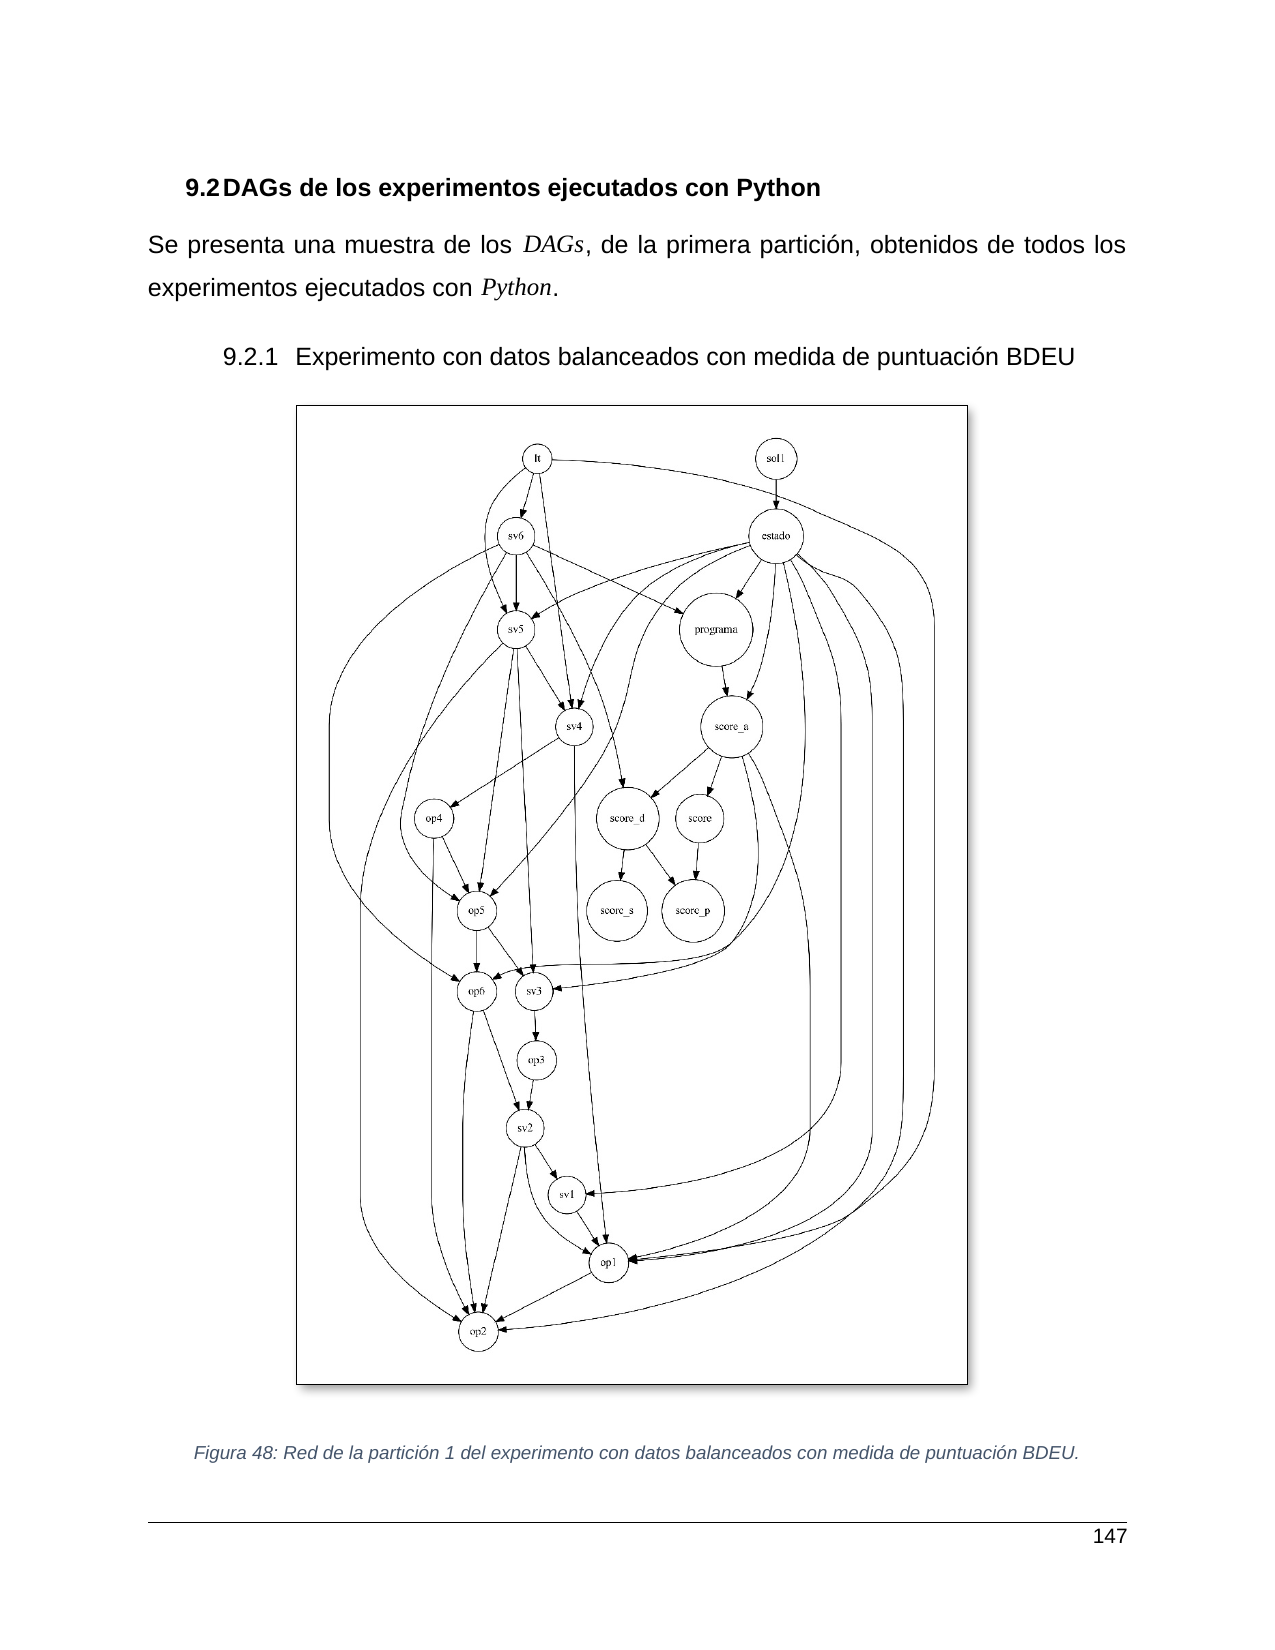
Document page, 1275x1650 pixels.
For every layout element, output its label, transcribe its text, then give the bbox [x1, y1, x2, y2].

picture [297, 406, 967, 1384]
text Se presenta una muestra de los , de la primera partición, obtenidos de todos los experimentos ejecutados con . [148, 230, 1127, 302]
text DAGs de los experimentos ejecutados con Python [185, 173, 1127, 201]
text Experimento con datos balanceados con medida de puntuación BDEU [223, 341, 1127, 370]
text Figura : Red de la partición 1 del experimento con datos balanceados con medida de puntuación BDEU. [148, 1442, 1127, 1463]
